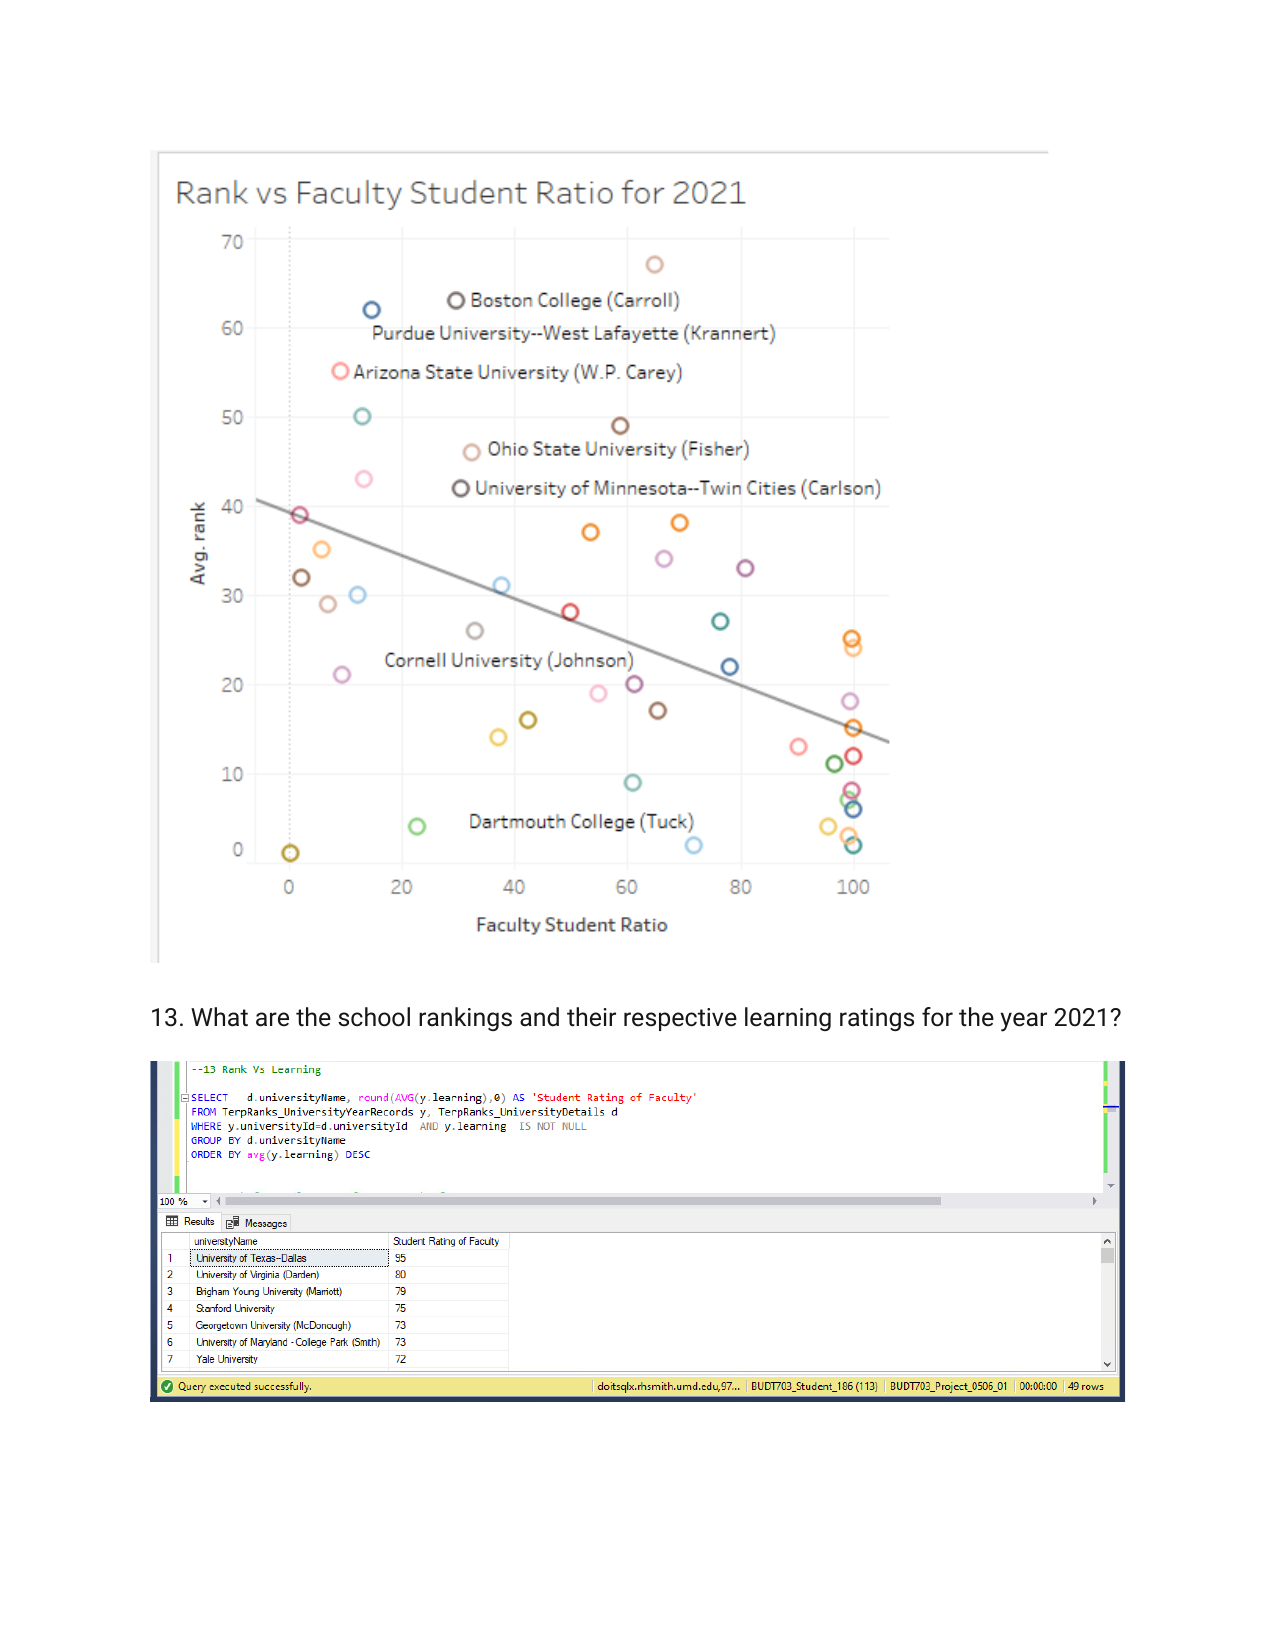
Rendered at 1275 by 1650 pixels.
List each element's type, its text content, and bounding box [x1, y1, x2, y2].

picture [150, 1061, 1125, 1402]
picture [150, 150, 1049, 963]
text 13. What are the school rankings and their respective learning ratings for the year 2021? [150, 1003, 1125, 1033]
